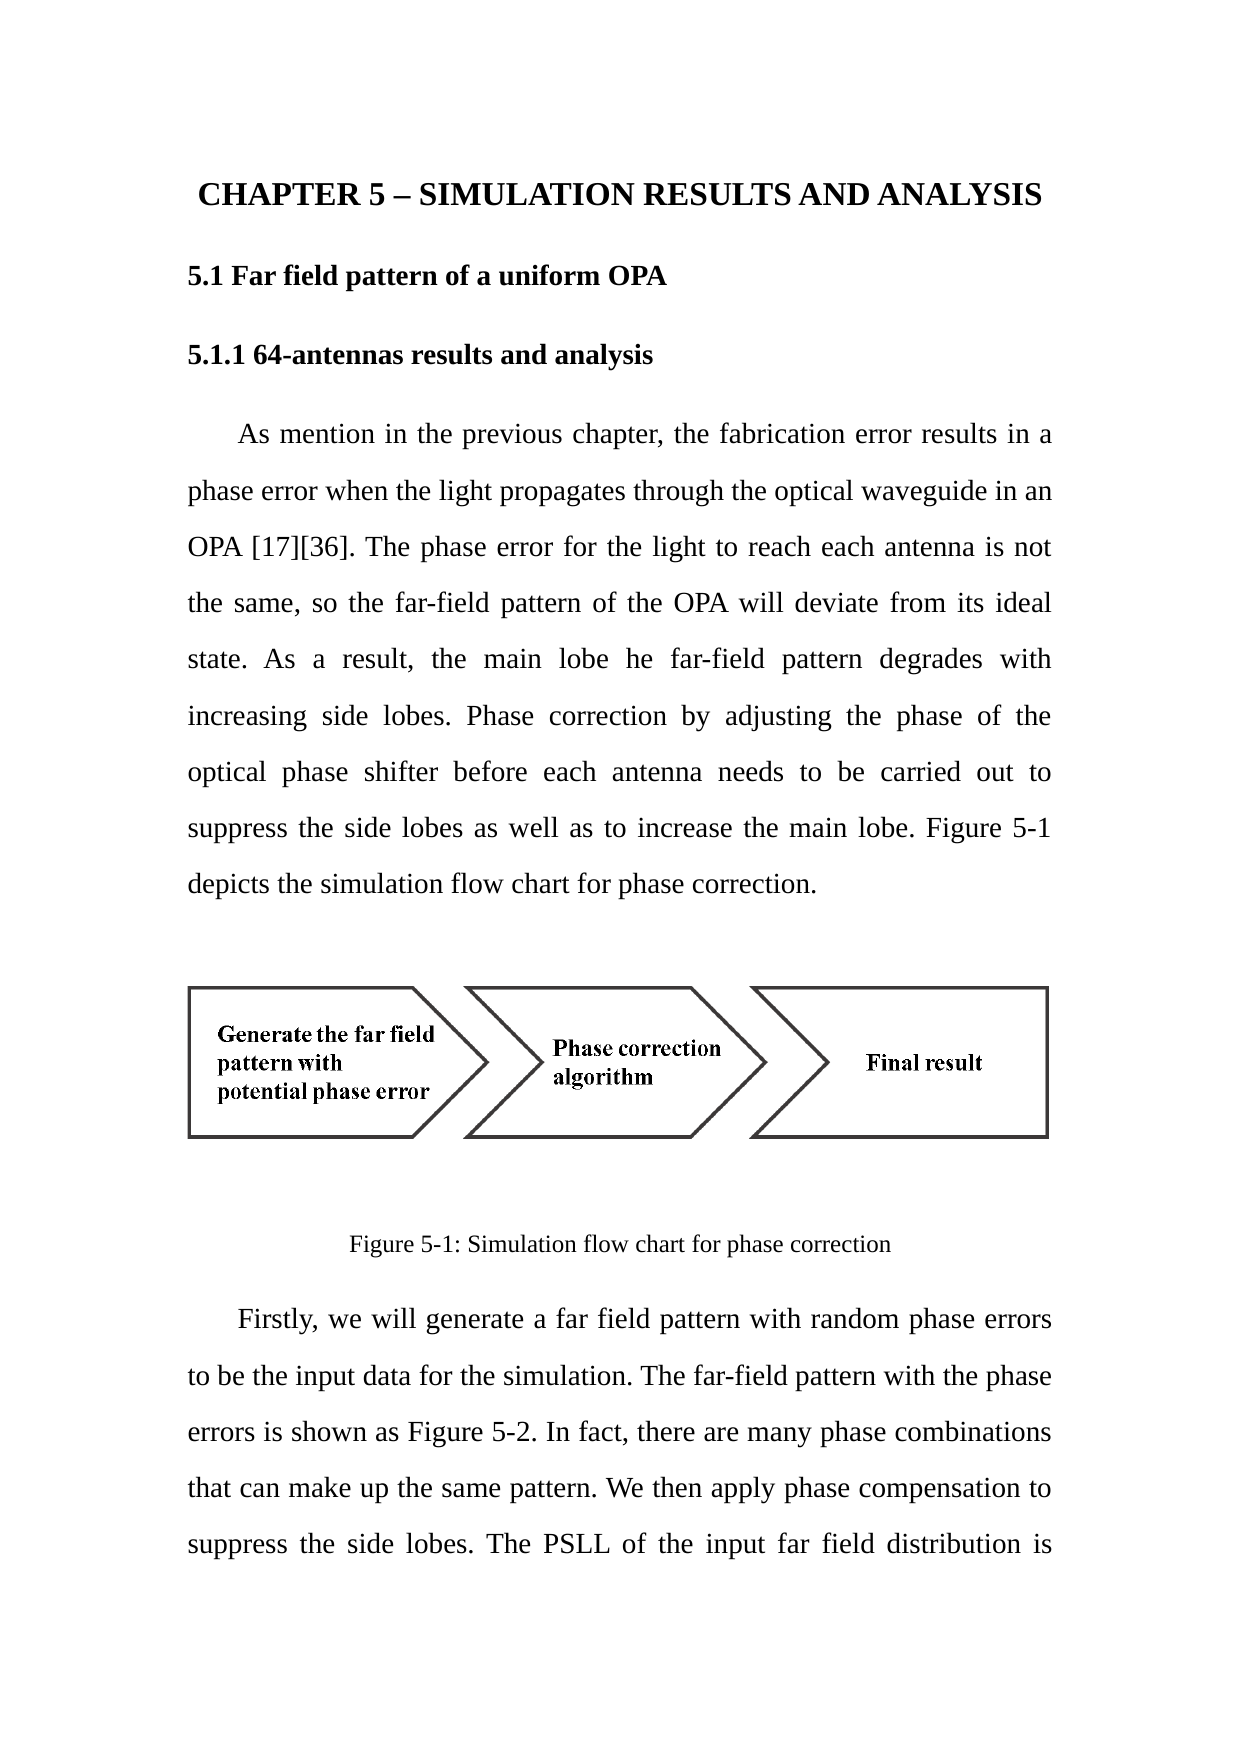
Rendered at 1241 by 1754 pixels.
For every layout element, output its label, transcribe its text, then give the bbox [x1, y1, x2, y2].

table_header Figure 5-1: Simulation flow chart for phase correction [187, 944, 1053, 1299]
text As mention in the previous chapter, the fabrication error results in a phase error when the light propagates through the optical waveguide in an OPA [17][36]. The phase error for the light to reach each antenna is not the same, so the far-field pattern of the OPA will deviate from its ideal state. As a result, the main lobe he far-field pattern degrades with increasing side lobes. Phase correction by adjusting the phase of the optical phase shifter before each antenna needs to be carried out to suppress the side lobes as well as to increase the main lobe. Figure 5-1 depicts the simulation flow chart for phase correction. [187, 414, 1053, 902]
picture [187, 943, 1052, 1177]
text CHAPTER 5 – SIMULATION RESULTS AND ANALYSIS [187, 156, 1053, 231]
text 5.1.1 64-antennas results and analysis [187, 335, 1053, 373]
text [187, 1299, 1053, 1562]
text 5.1 Far field pattern of a uniform OPA [187, 256, 1053, 293]
